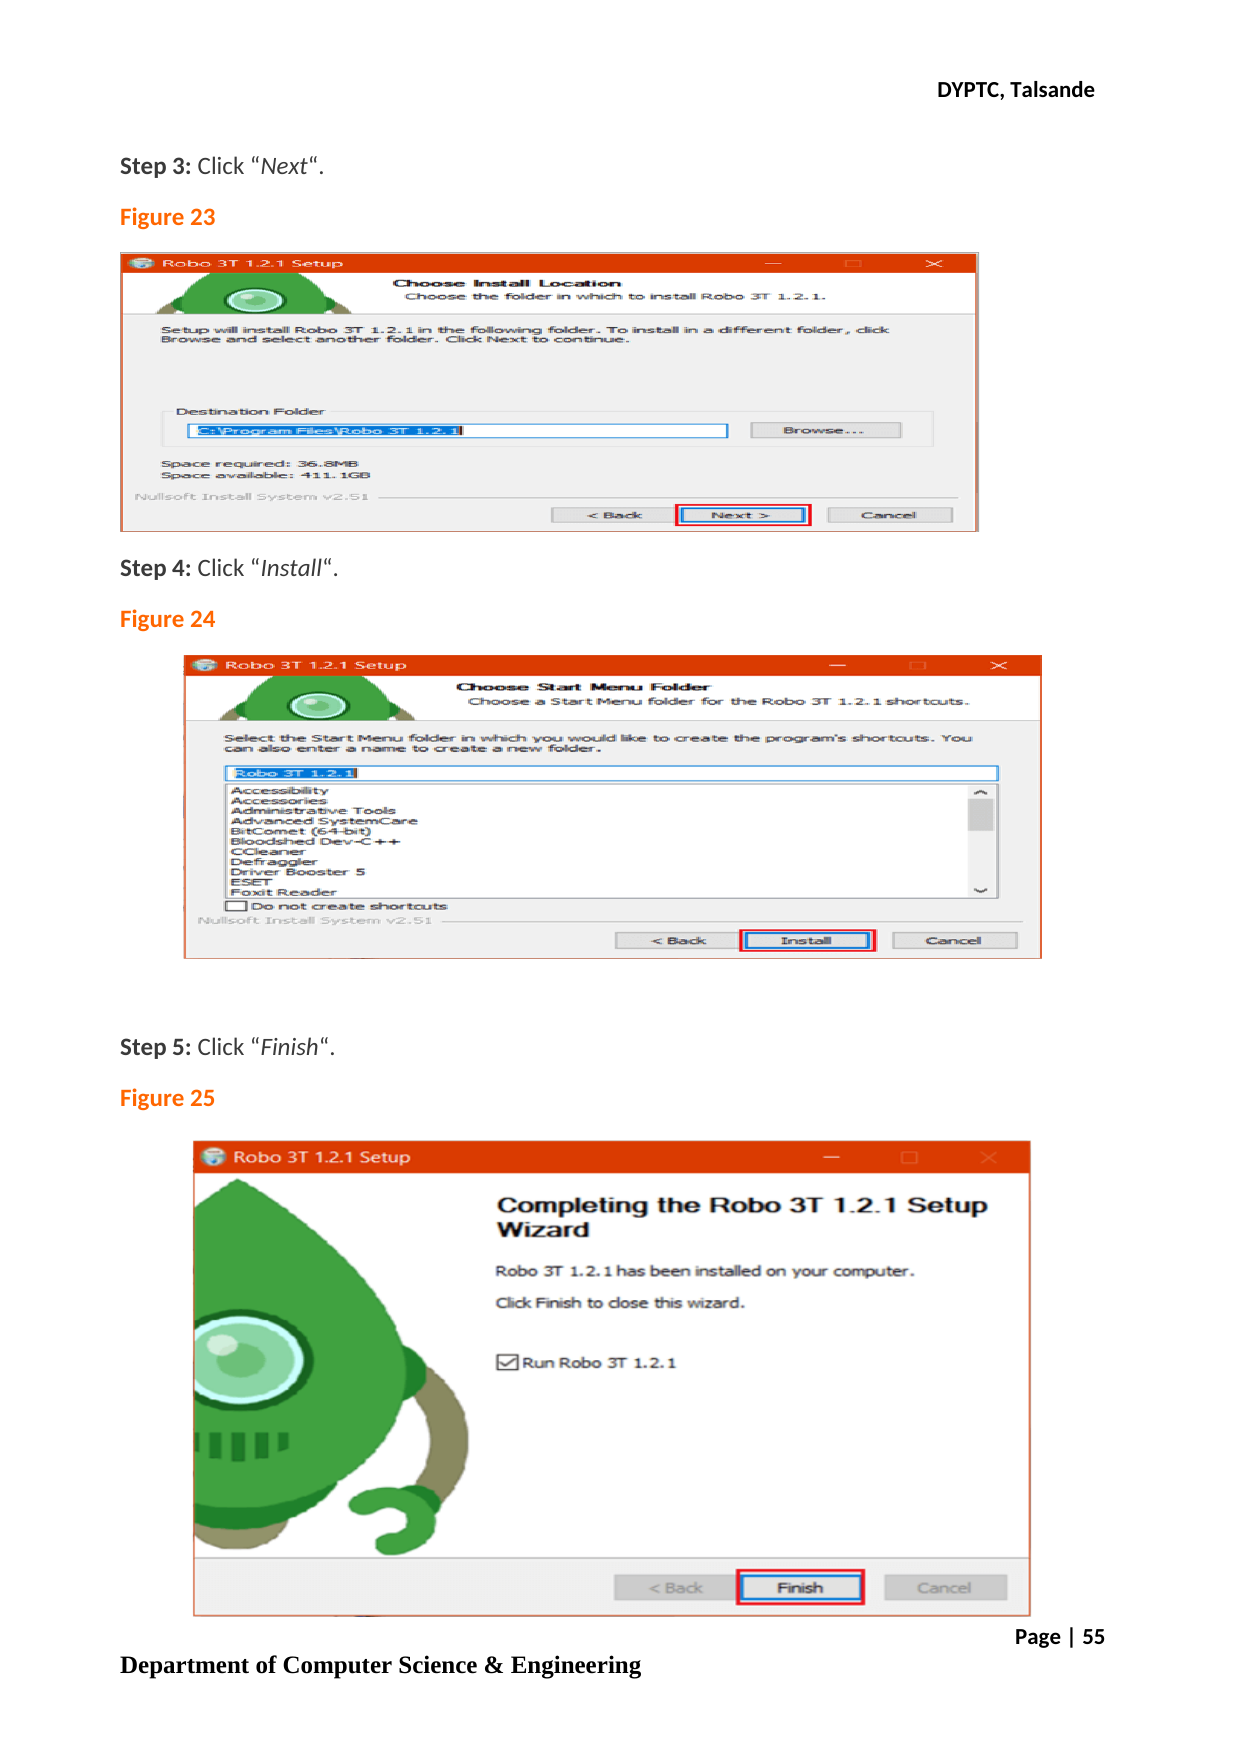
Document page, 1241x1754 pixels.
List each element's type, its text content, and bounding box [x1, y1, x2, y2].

picture [192, 1140, 1032, 1617]
text Step 4: Click “Install“. [120, 552, 1105, 583]
text Step 5: Click “Finish“. [120, 1031, 1105, 1061]
text Figure 25 [120, 1082, 1105, 1113]
text Figure 23 [120, 201, 1105, 232]
text Figure 24 [120, 604, 1105, 634]
text Step 3: Click “Next“. [120, 150, 1105, 181]
picture [183, 655, 1042, 959]
picture [120, 252, 980, 532]
